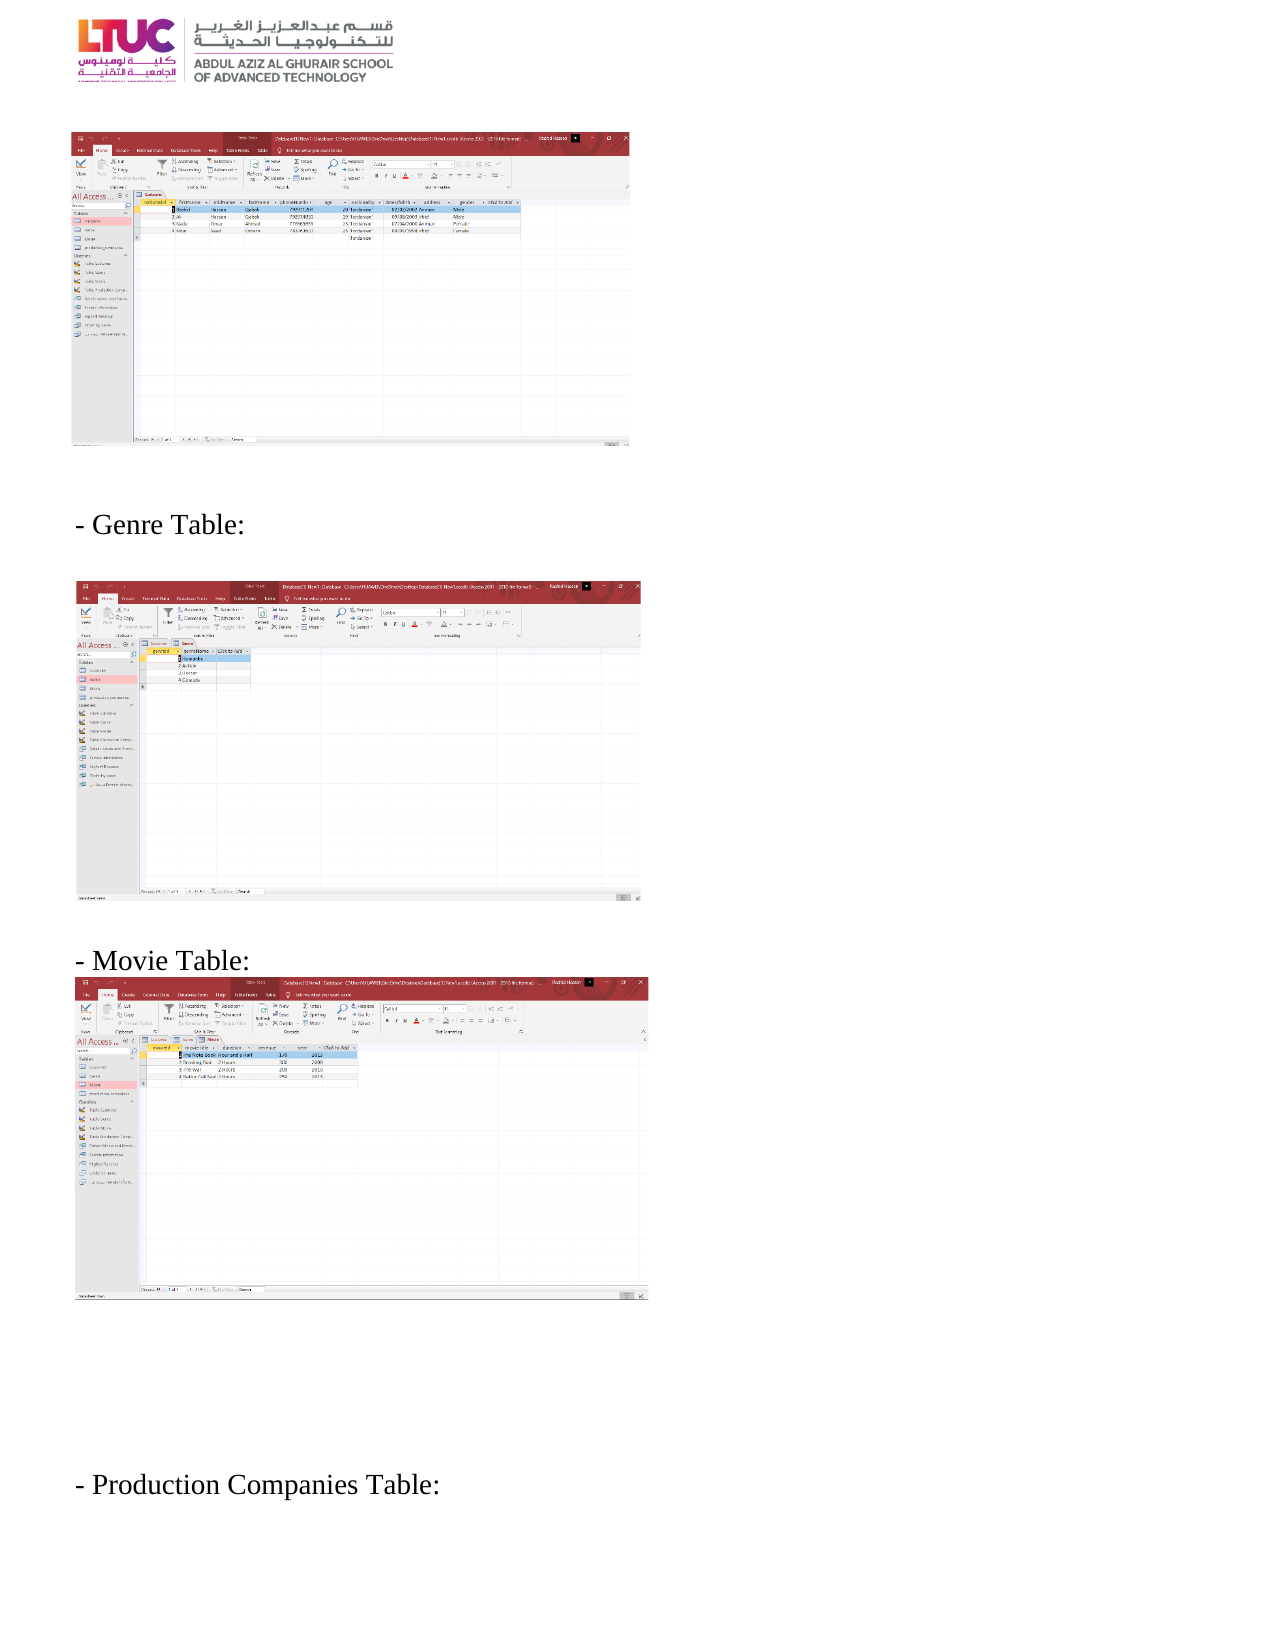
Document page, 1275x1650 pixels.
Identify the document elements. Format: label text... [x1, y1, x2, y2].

text - Genre Table: [75, 507, 1200, 541]
picture [75, 15, 397, 81]
picture [75, 581, 641, 900]
text - Production Companies Table: [75, 1467, 1200, 1501]
picture [70, 132, 630, 445]
picture [75, 977, 649, 1300]
text - Movie Table: [75, 943, 1200, 977]
